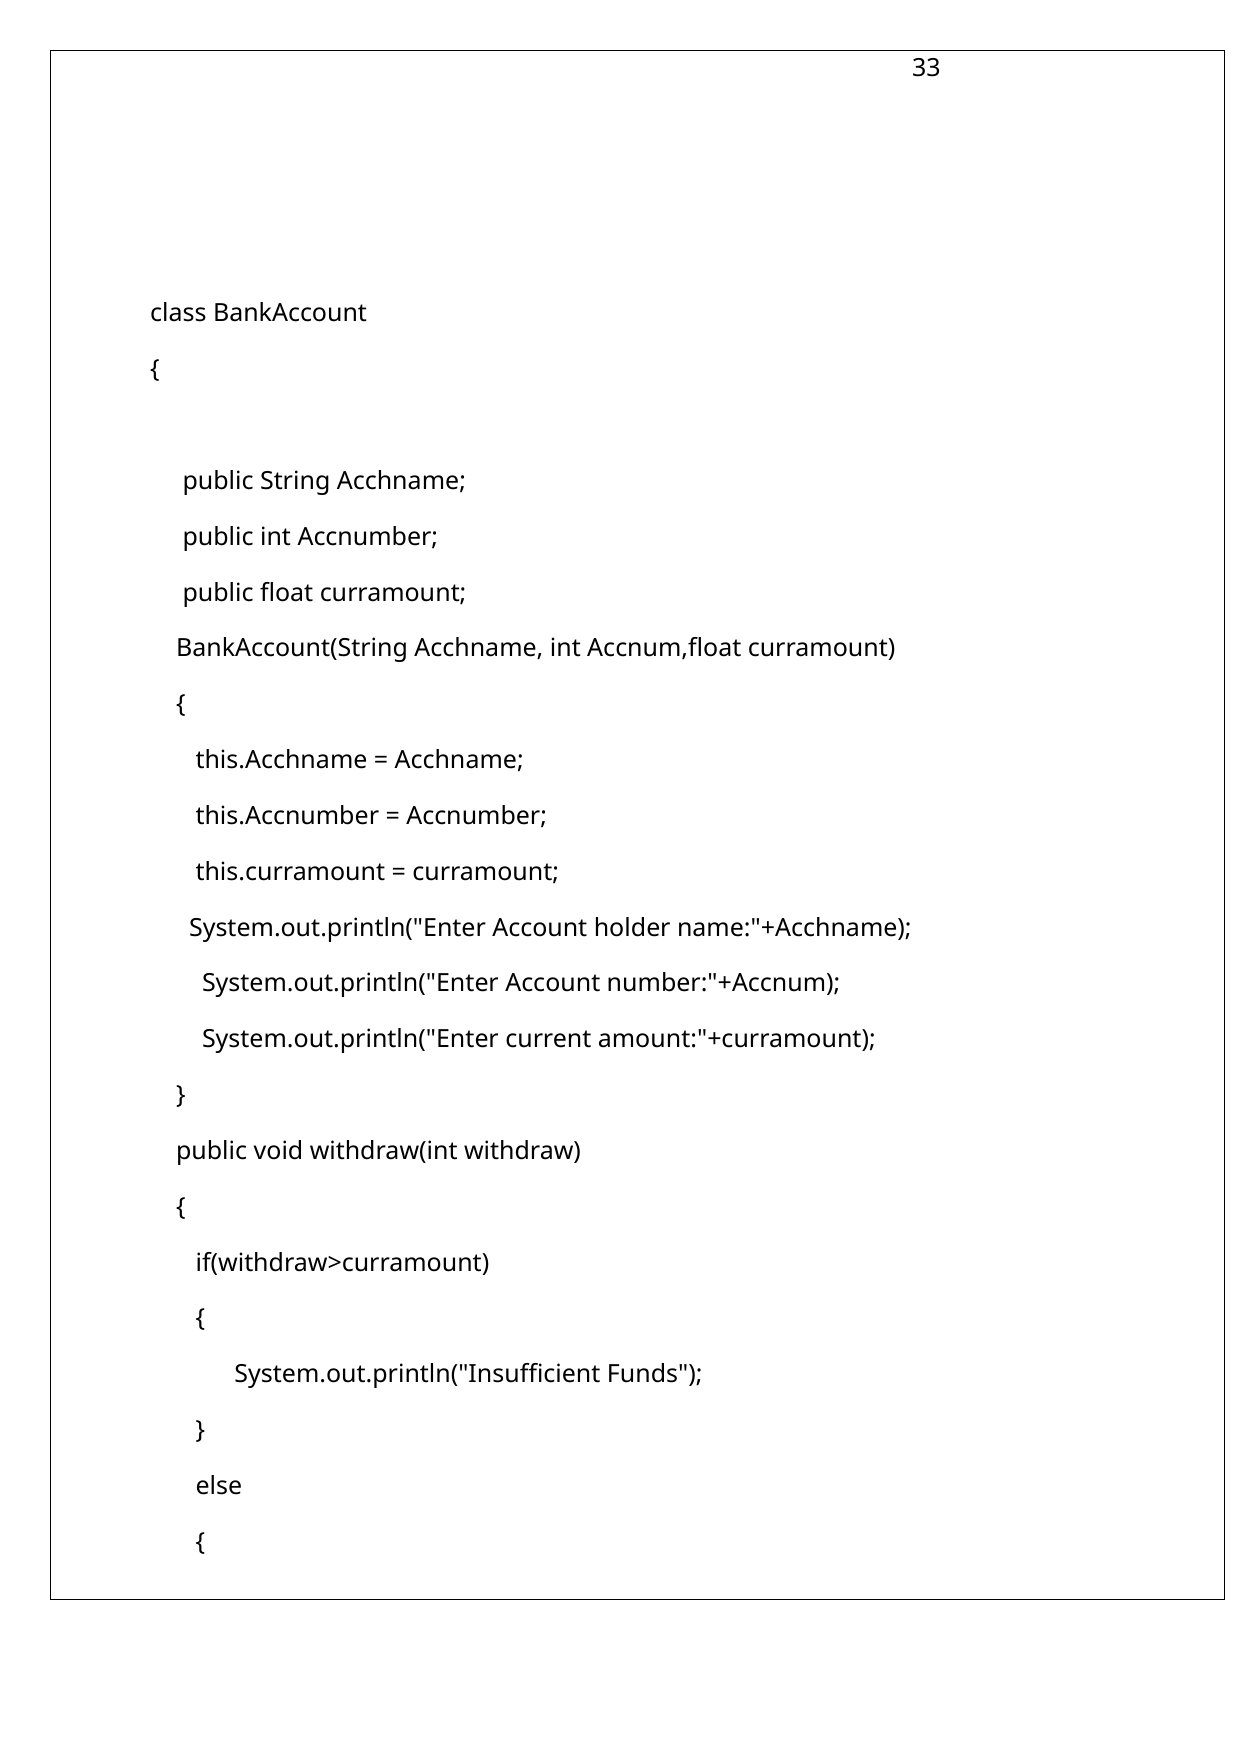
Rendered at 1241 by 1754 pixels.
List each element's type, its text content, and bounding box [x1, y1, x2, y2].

text { [150, 686, 1090, 720]
text public String Acchname; [150, 462, 1090, 497]
text this.Accnumber = Accnumber; [150, 797, 1090, 832]
text else [150, 1467, 1090, 1502]
text public int Accnumber; [150, 518, 1090, 552]
text if(withdraw>curramount) [150, 1244, 1090, 1278]
text System.out.println("Enter current amount:"+curramount); [150, 1021, 1090, 1055]
text BankAccount(String Acchname, int Accnum,float curramount) [150, 630, 1090, 664]
text { [150, 1300, 1090, 1334]
text System.out.println("Enter Account number:"+Accnum); [150, 965, 1090, 999]
text { [150, 351, 1090, 385]
text public float curramount; [150, 574, 1090, 608]
text public void withdraw(int withdraw) [150, 1132, 1090, 1167]
text this.curramount = curramount; [150, 853, 1090, 887]
text System.out.println("Insufficient Funds"); [150, 1356, 1090, 1390]
text { [150, 1188, 1090, 1222]
text System.out.println("Enter Account holder name:"+Acchname); [150, 909, 1090, 943]
text class BankAccount [150, 295, 1090, 329]
text } [150, 1077, 1090, 1111]
text } [150, 1412, 1090, 1446]
text { [150, 1523, 1090, 1557]
text this.Acchname = Acchname; [150, 742, 1090, 776]
